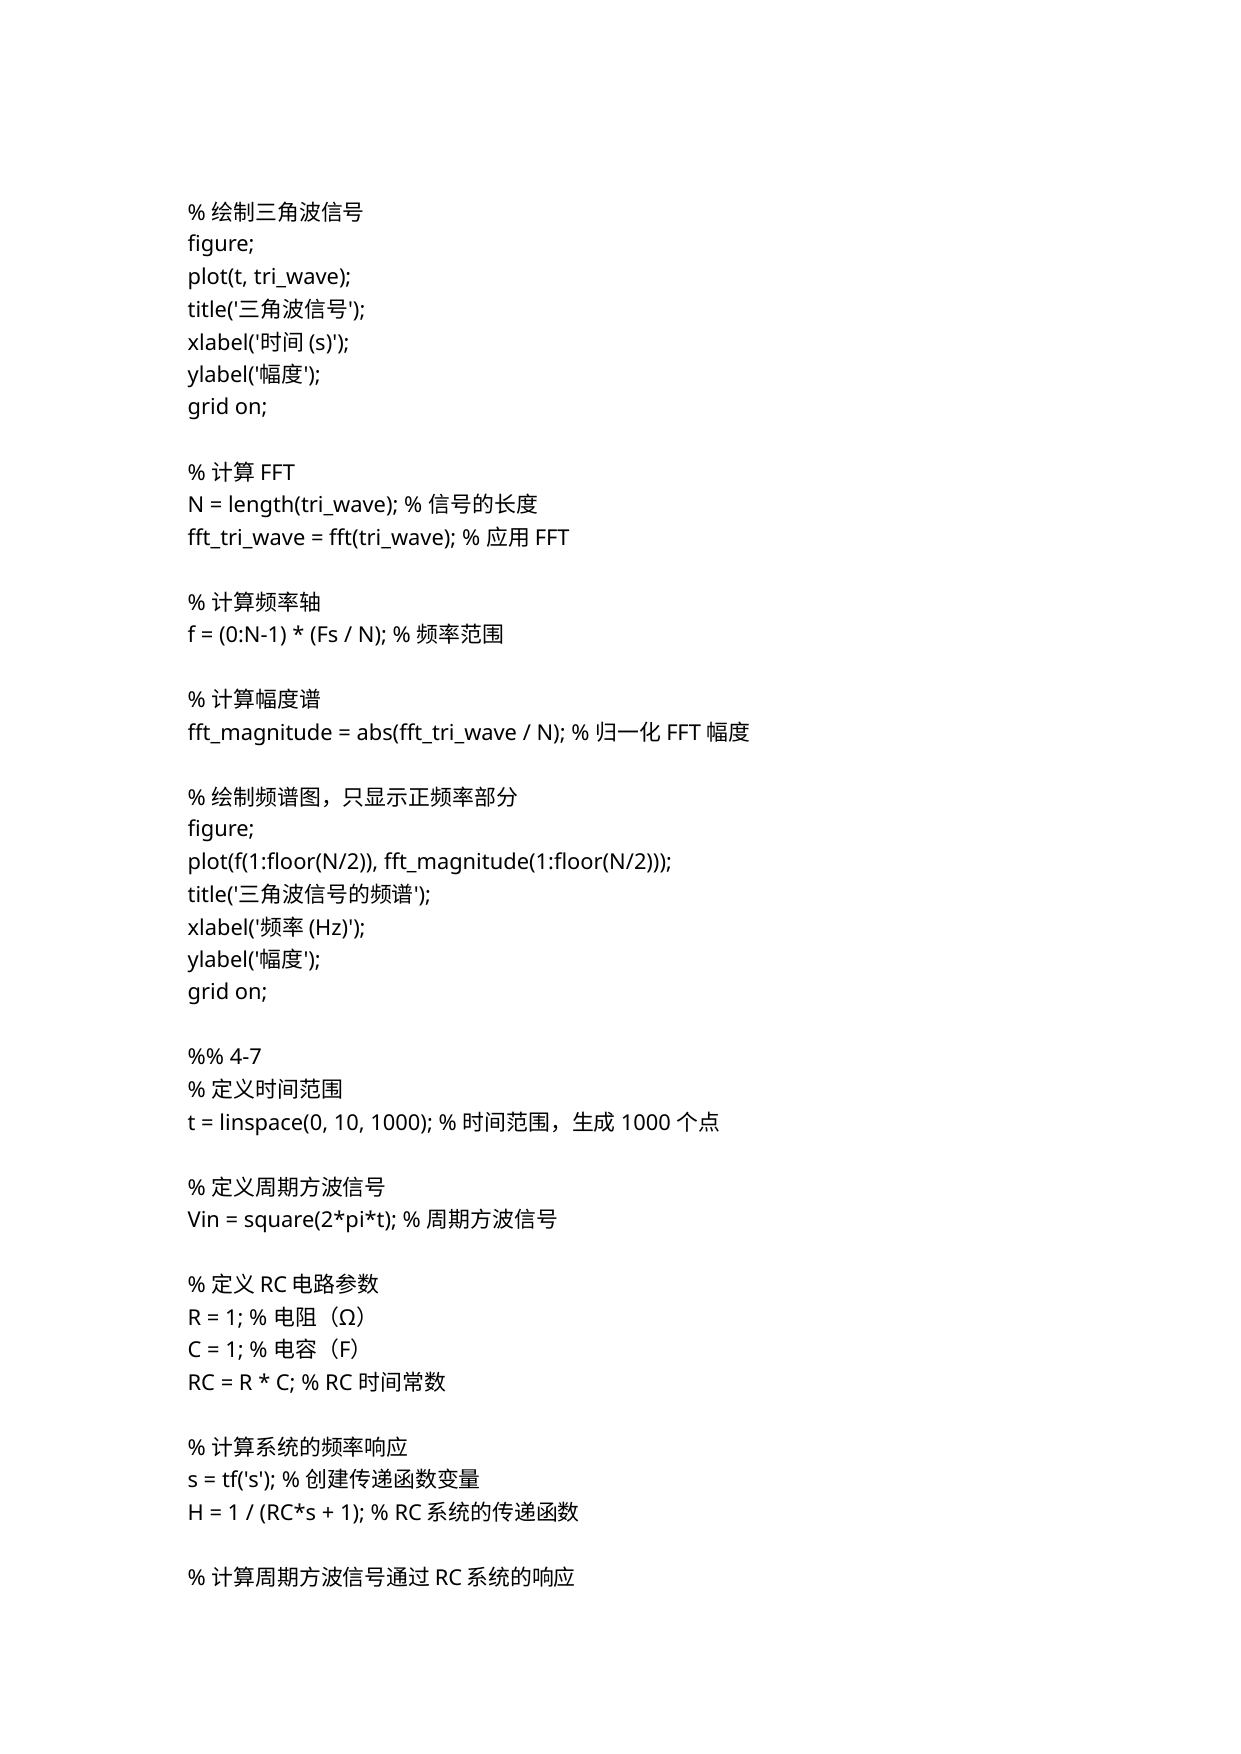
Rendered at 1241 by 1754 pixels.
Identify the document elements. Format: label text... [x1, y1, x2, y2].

text % 绘制三角波信号 [187, 194, 1053, 227]
text % 定义周期方波信号 [187, 1169, 1053, 1202]
text t = linspace(0, 10, 1000); % 时间范围，生成 1000 个点 [187, 1104, 1053, 1137]
text fft_magnitude = abs(fft_tri_wave / N); % 归一化 FFT 幅度 [187, 714, 1053, 747]
text % 计算系统的频率响应 [187, 1429, 1053, 1462]
text % 定义时间范围 [187, 1072, 1053, 1104]
text figure; [187, 227, 1053, 259]
text RC = R * C; % RC 时间常数 [187, 1364, 1053, 1397]
text figure; [187, 812, 1053, 844]
text grid on; [187, 389, 1053, 422]
text grid on; [187, 974, 1053, 1007]
text % 计算 FFT [187, 454, 1053, 487]
text C = 1; % 电容（F） [187, 1332, 1053, 1364]
text fft_tri_wave = fft(tri_wave); % 应用 FFT [187, 519, 1053, 552]
text % 定义RC电路参数 [187, 1267, 1053, 1299]
text % 计算幅度谱 [187, 682, 1053, 714]
text N = length(tri_wave); % 信号的长度 [187, 487, 1053, 519]
text xlabel('时间 (s)'); [187, 324, 1053, 357]
text % 计算周期方波信号通过RC系统的响应 [187, 1559, 1053, 1592]
text plot(t, tri_wave); [187, 259, 1053, 292]
text H = 1 / (RC*s + 1); % RC系统的传递函数 [187, 1494, 1053, 1527]
text Vin = square(2*pi*t); % 周期方波信号 [187, 1202, 1053, 1234]
text s = tf('s'); % 创建传递函数变量 [187, 1462, 1053, 1494]
text f = (0:N-1) * (Fs / N); % 频率范围 [187, 617, 1053, 649]
text title('三角波信号的频谱'); [187, 877, 1053, 909]
text R = 1; % 电阻（Ω） [187, 1299, 1053, 1332]
text ylabel('幅度'); [187, 357, 1053, 389]
text plot(f(1:floor(N/2)), fft_magnitude(1:floor(N/2))); [187, 844, 1053, 877]
text % 计算频率轴 [187, 584, 1053, 617]
text title('三角波信号'); [187, 292, 1053, 324]
text % 绘制频谱图，只显示正频率部分 [187, 779, 1053, 812]
text %% 4-7 [187, 1039, 1053, 1072]
text ylabel('幅度'); [187, 942, 1053, 974]
text xlabel('频率 (Hz)'); [187, 909, 1053, 942]
